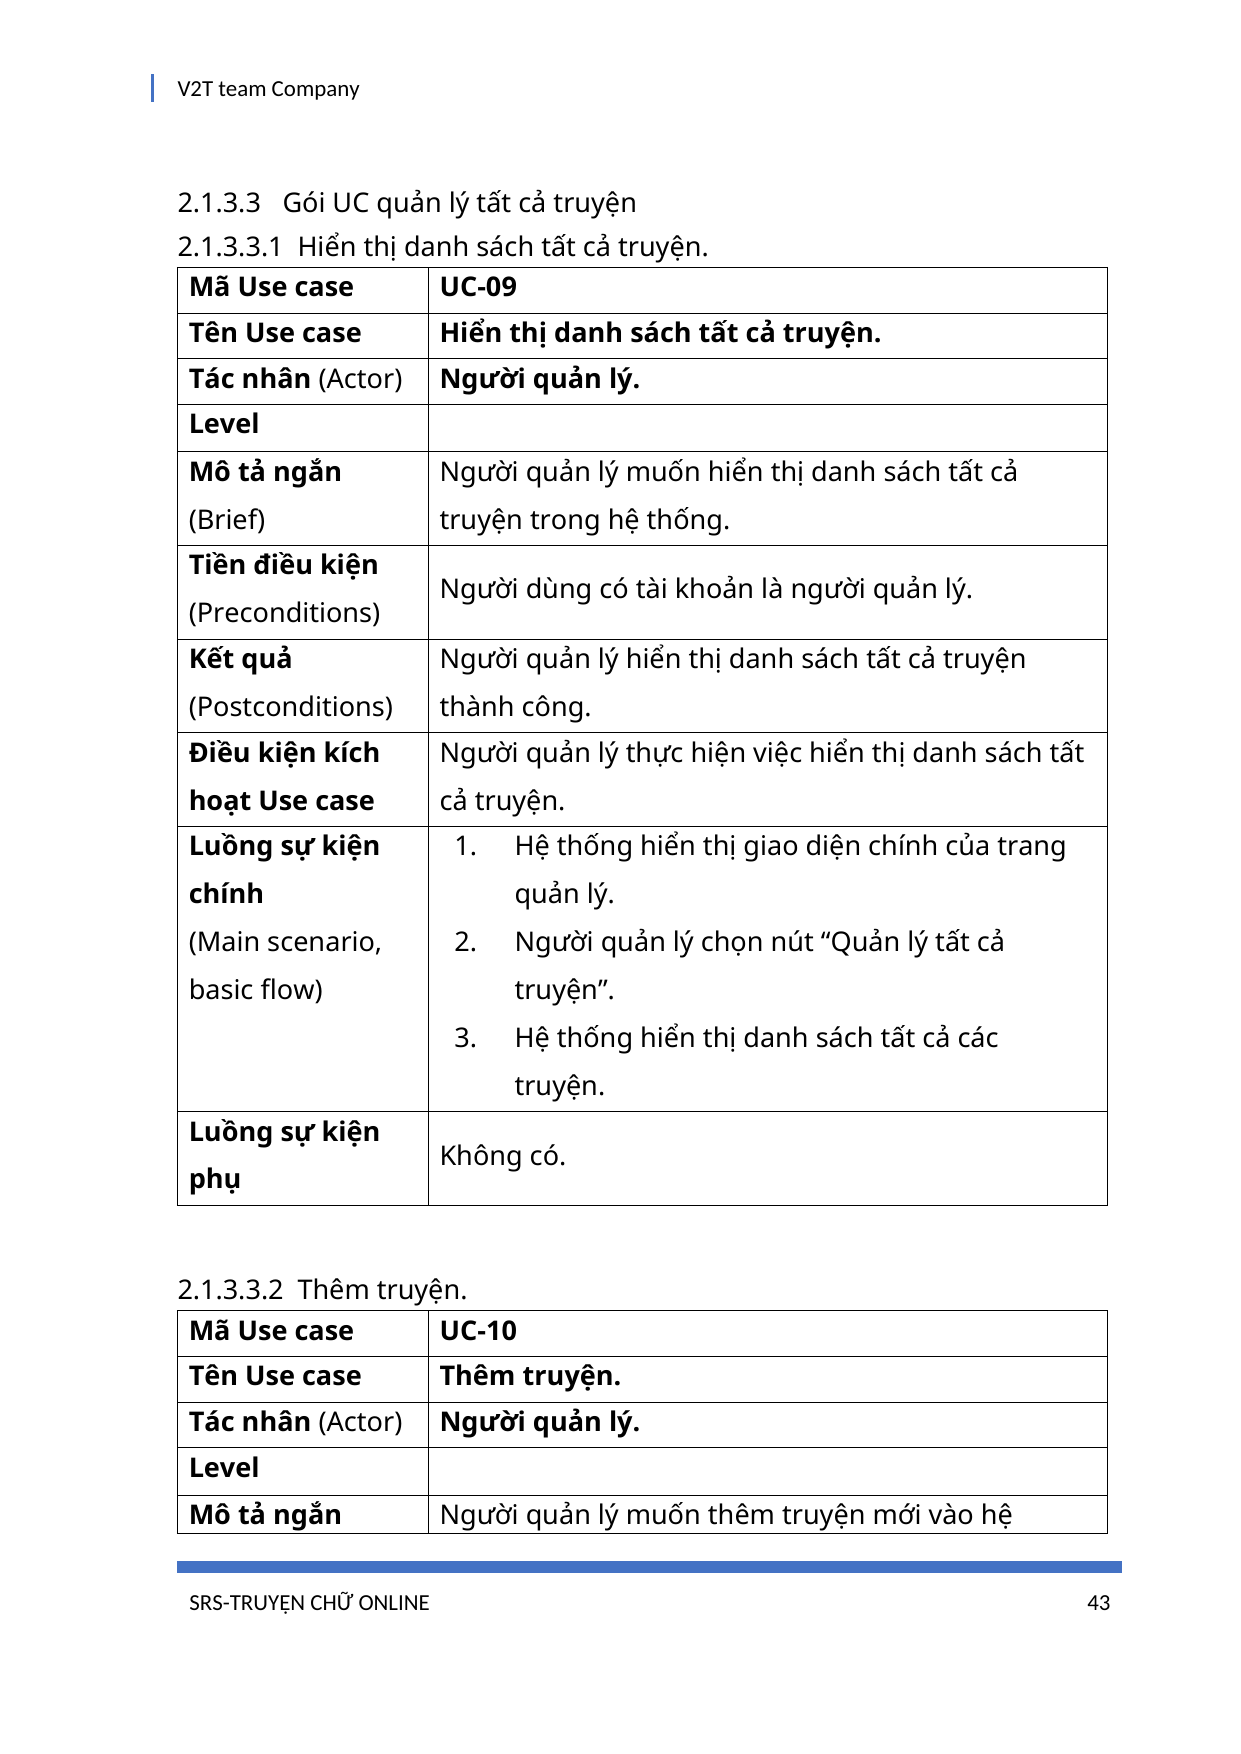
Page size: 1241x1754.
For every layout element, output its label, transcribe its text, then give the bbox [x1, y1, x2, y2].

table_cell Không có. [429, 1112, 1107, 1205]
table_cell Mô tả ngắn (Brief) [178, 452, 428, 545]
table_cell Tiền điều kiện (Preconditions) [178, 546, 428, 638]
table_cell [429, 405, 1107, 451]
table_cell Tên Use case [178, 1357, 428, 1402]
table_cell Hiển thị danh sách tất cả truyện. [429, 314, 1107, 358]
table_cell Level [178, 1448, 428, 1494]
subtitle Gói UC quản lý tất cả truyện [177, 183, 1122, 220]
table_cell Điều kiện kích hoạt Use case [178, 733, 428, 826]
table_header Mã Use case [178, 268, 428, 312]
table_cell Người quản lý hiển thị danh sách tất cả truyện thành công. [429, 640, 1107, 732]
table_cell Tác nhân (Actor) [178, 359, 428, 404]
table_cell Người quản lý. [429, 1403, 1107, 1447]
table_cell Tên Use case [178, 314, 428, 358]
table_cell Luồng sự kiện chính (Main scenario, basic flow) [178, 827, 428, 1111]
table_header UC-10 [429, 1311, 1107, 1356]
table_cell Luồng sự kiện phụ [178, 1112, 428, 1205]
table_cell Người dùng có tài khoản là người quản lý. [429, 546, 1107, 638]
table_cell Thêm truyện. [429, 1357, 1107, 1402]
table_cell Người quản lý muốn hiển thị danh sách tất cả truyện trong hệ thống. [429, 452, 1107, 545]
table_cell Kết quả (Postconditions) [178, 640, 428, 732]
subtitle Thêm truyện. [177, 1270, 1122, 1307]
table_cell Mô tả ngắn (Brief) [178, 1496, 428, 1532]
table_cell Hệ thống hiển thị giao diện chính của trang quản lý. Người quản lý chọn nút “Quản lý tất cả truyện”. Hệ thống hiển thị danh sách tất cả các truyện. [429, 827, 1107, 1111]
table_header UC-09 [429, 268, 1107, 312]
table_cell [429, 1448, 1107, 1494]
subtitle Hiển thị danh sách tất cả truyện. [177, 227, 1122, 264]
table_cell Tác nhân (Actor) [178, 1403, 428, 1447]
table_cell Người quản lý thực hiện việc hiển thị danh sách tất cả truyện. [429, 733, 1107, 826]
table_cell Người quản lý. [429, 359, 1107, 404]
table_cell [429, 1496, 1107, 1532]
table_cell Level [178, 405, 428, 451]
table_header Mã Use case [178, 1311, 428, 1356]
